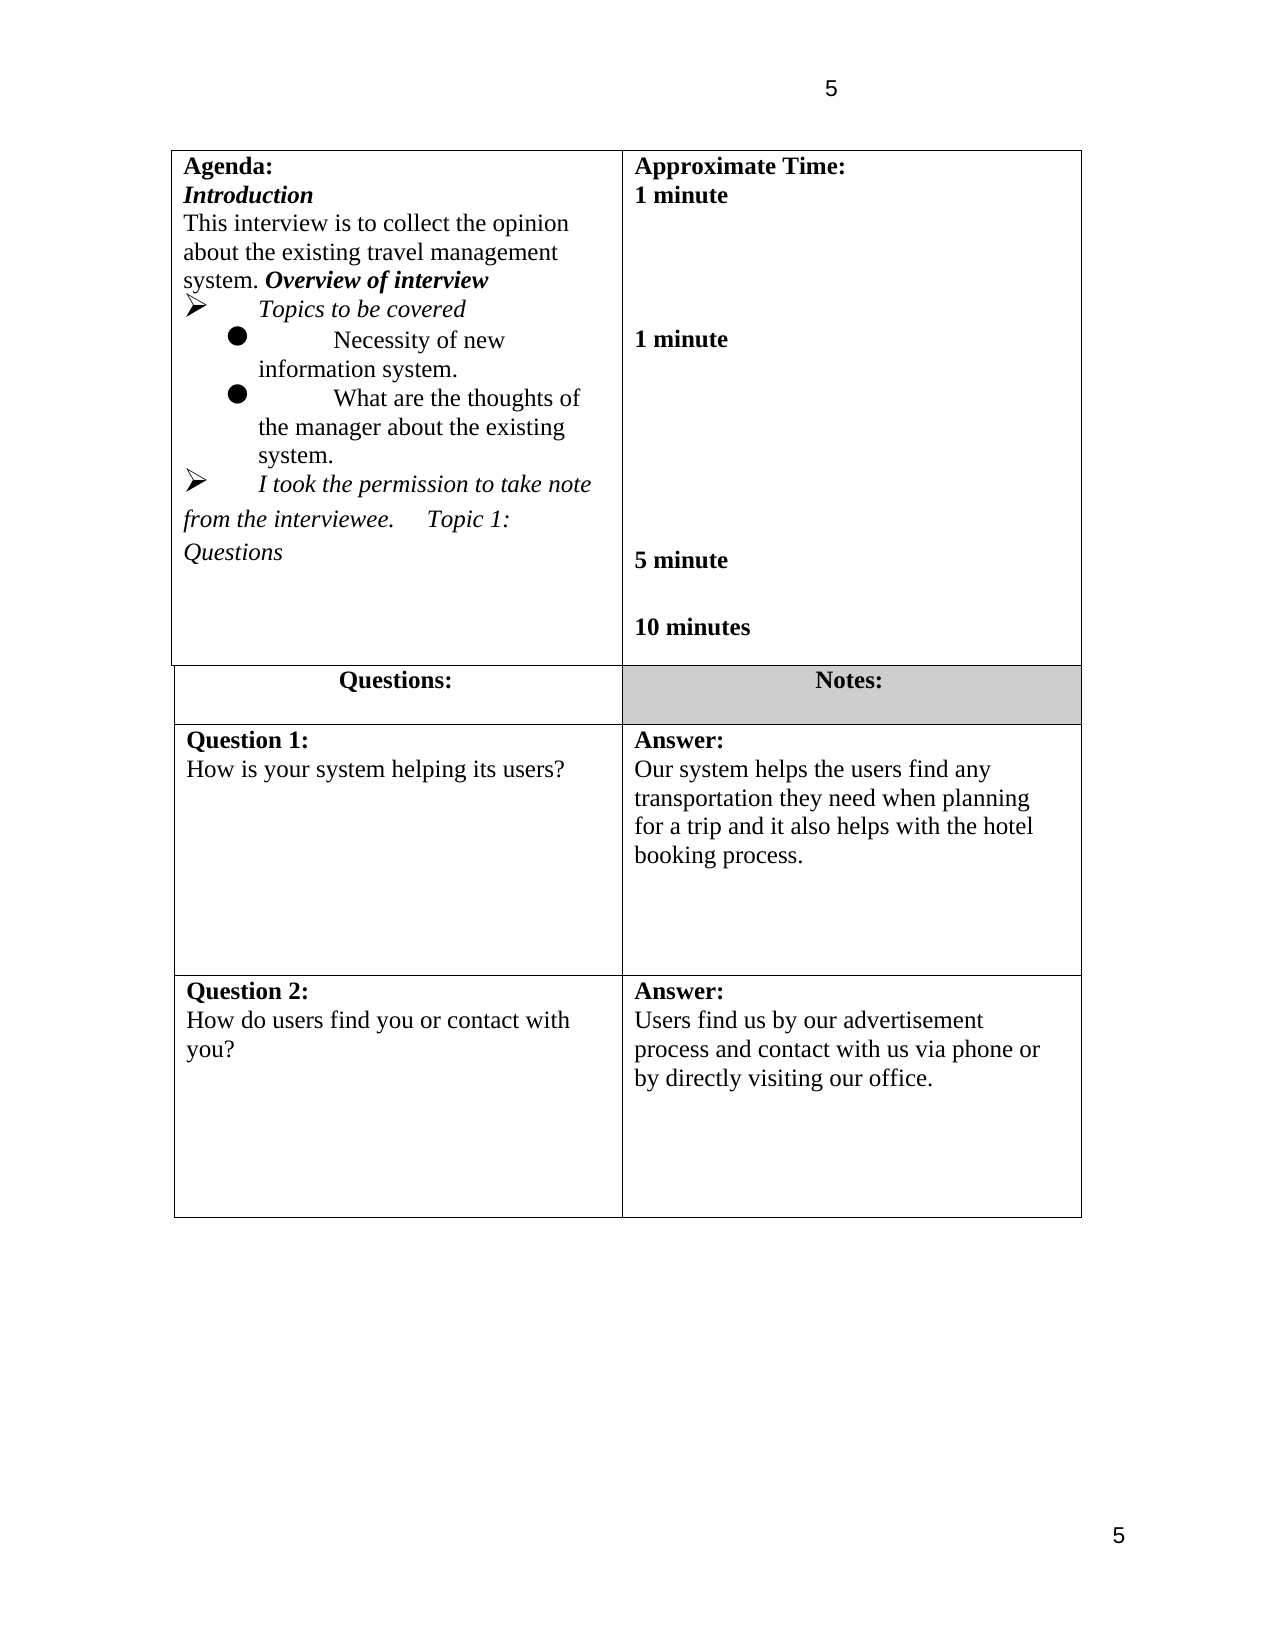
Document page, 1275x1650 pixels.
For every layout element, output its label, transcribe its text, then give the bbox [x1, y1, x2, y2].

table_cell Agenda: Introduction This interview is to collect the opinion about the existing travel management system. Overview of interview Topics to be covered Necessity of new information system. What are the thoughts of the manager about the existing system. I took the permission to take note from the interviewee.  Topic 1: Questions [172, 151, 622, 664]
table_cell Answer: Users find us by our advertisement process and contact with us via phone or by directly visiting our office. [623, 976, 1081, 1217]
table_cell Questions: [175, 666, 622, 724]
table_cell Question 2: How do users find you or contact with you? [175, 976, 622, 1217]
table_cell Answer: Our system helps the users find any transportation they need when planning for a trip and it also helps with the hotel booking process. [623, 725, 1081, 975]
table_cell Notes: [623, 666, 1081, 724]
table_cell Question 1: How is your system helping its users? [175, 725, 622, 975]
table_cell Approximate Time: 1 minute 1 minute 5 minute 10 minutes [623, 151, 1081, 664]
